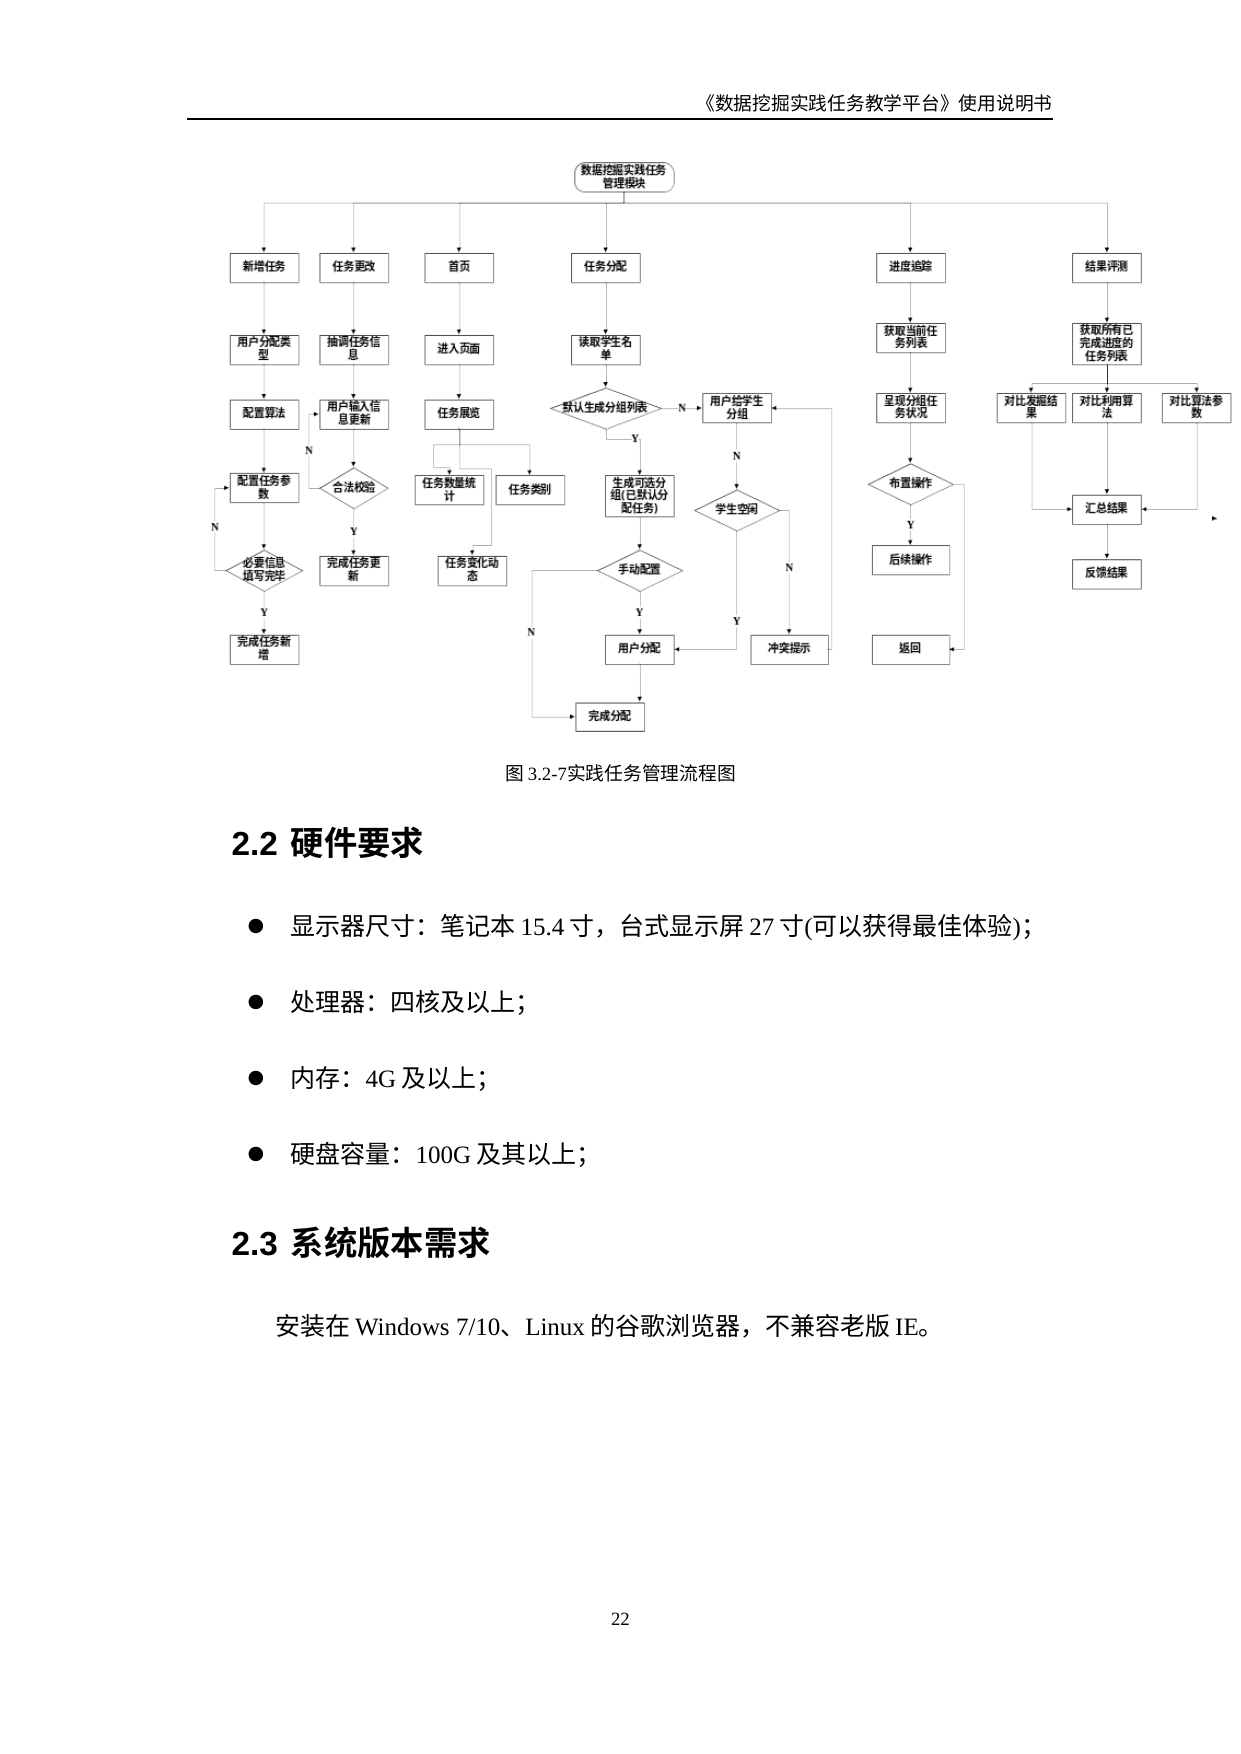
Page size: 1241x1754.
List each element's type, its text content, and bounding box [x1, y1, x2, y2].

subtitle 系统版本需求 [231, 1208, 1053, 1273]
text 安装在Windows 7/10、Linux的谷歌浏览器，不兼容老版IE。 [231, 1292, 1053, 1357]
subtitle 处理器：四核及以上； [246, 968, 1053, 1033]
subtitle 硬盘容量：100G及其以上； [246, 1120, 1053, 1185]
subtitle 硬件要求 [231, 809, 1053, 874]
subtitle 内存：4G及以上； [246, 1044, 1053, 1109]
subtitle 显示器尺寸：笔记本15.4寸，台式显示屏27寸(可以获得最佳体验)； [246, 892, 1053, 957]
